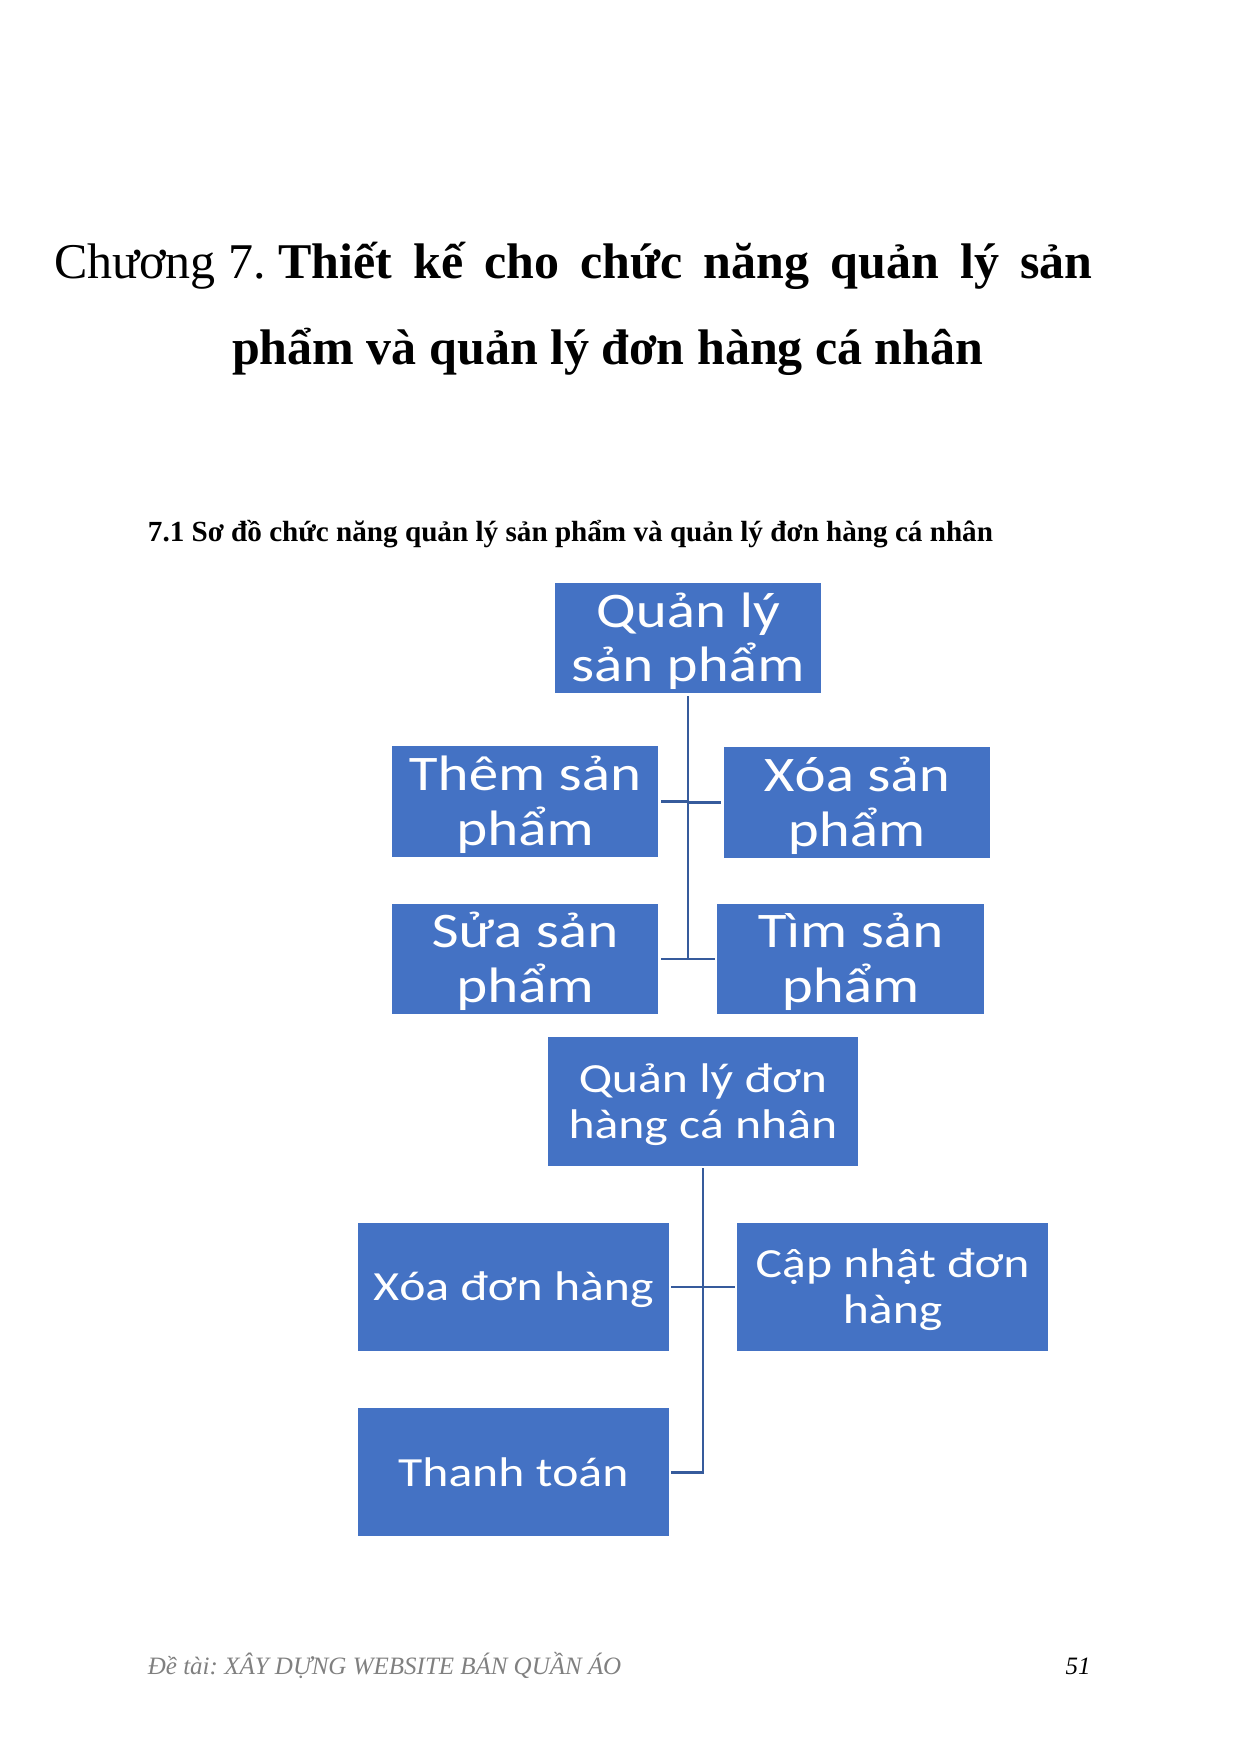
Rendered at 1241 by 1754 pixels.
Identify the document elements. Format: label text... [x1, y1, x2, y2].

subtitle Thiết kế cho chức năng quản lý sản phẩm và quản lý đơn hàng cá nhân [54, 232, 1092, 376]
subtitle Sơ đồ chức năng quản lý sản phẩm và quản lý đơn hàng cá nhân [148, 504, 1092, 550]
